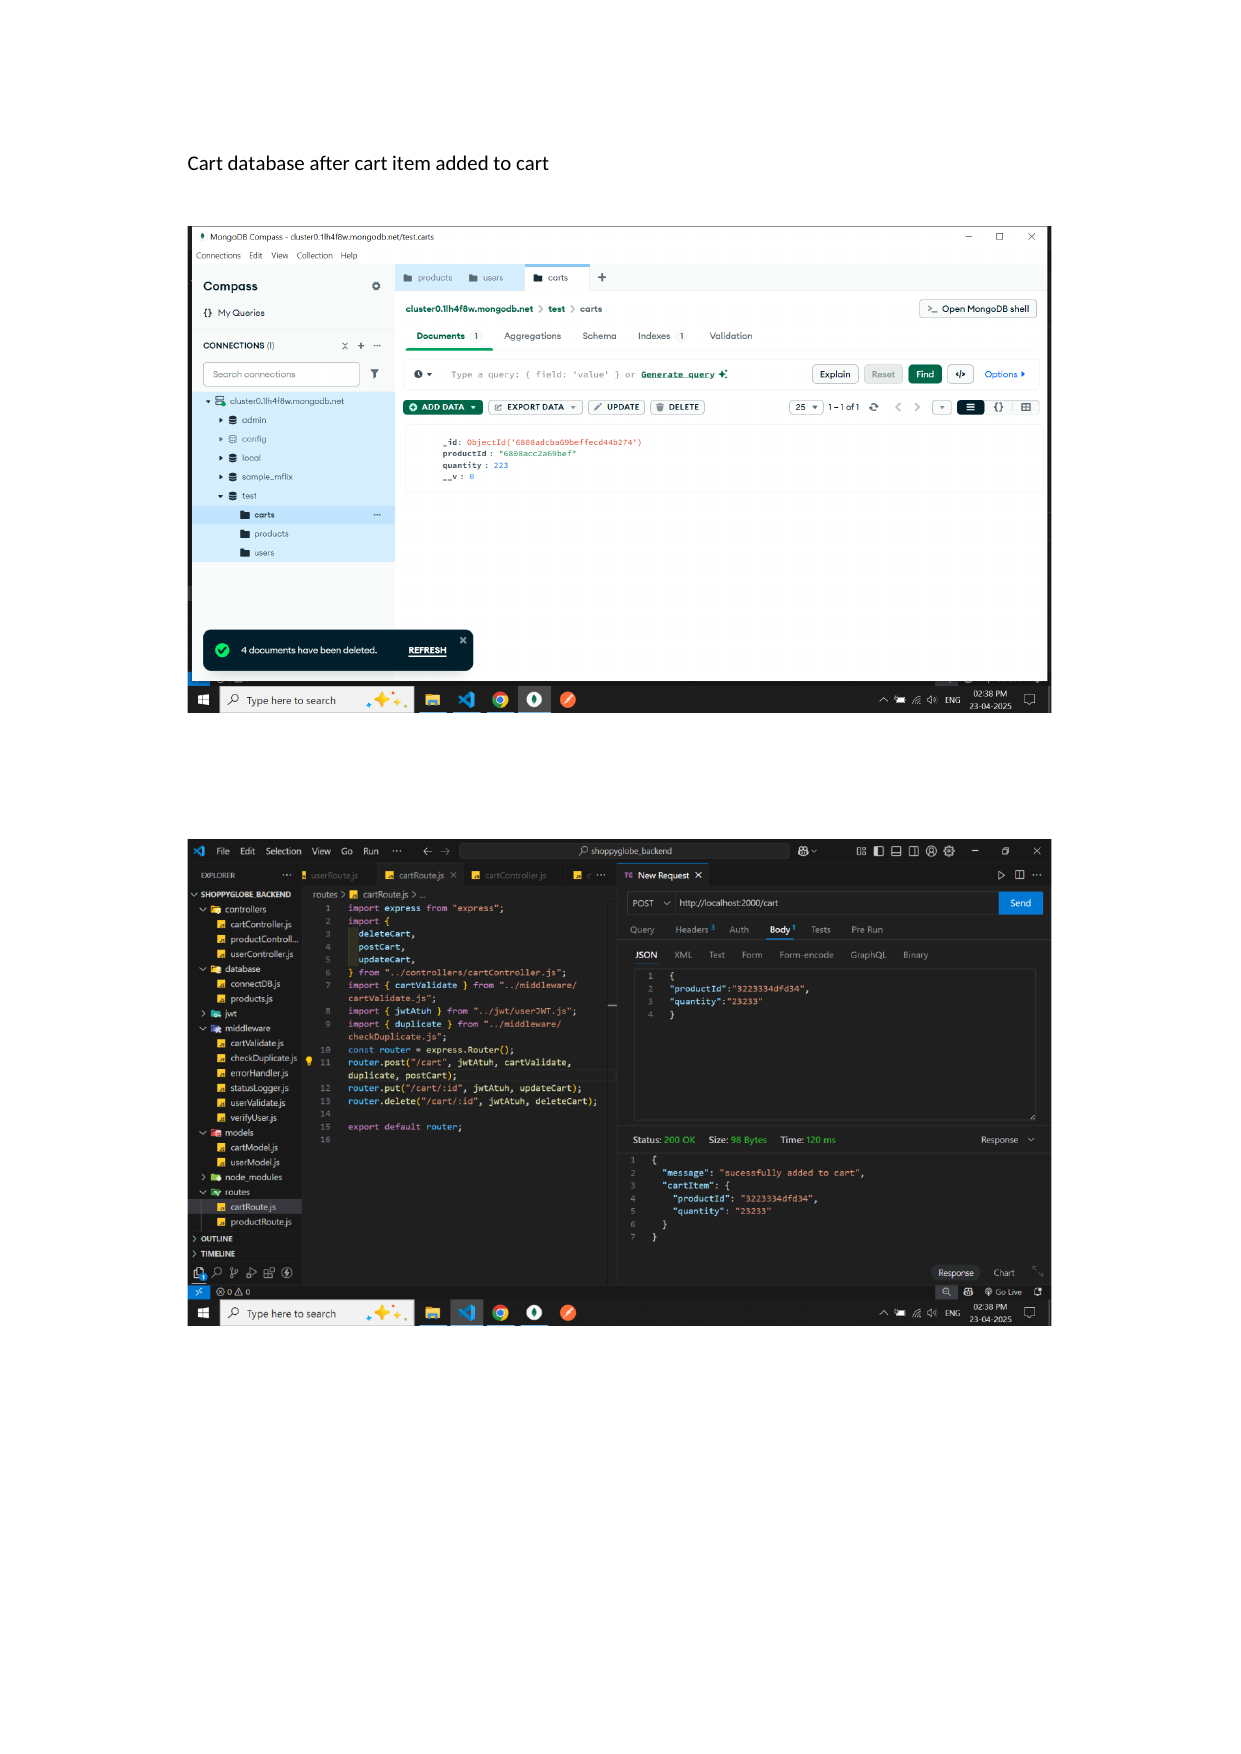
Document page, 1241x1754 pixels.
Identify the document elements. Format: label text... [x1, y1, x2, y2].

text Cart database after cart item added to cart [187, 150, 1053, 175]
picture [187, 226, 1052, 713]
picture [187, 839, 1052, 1326]
